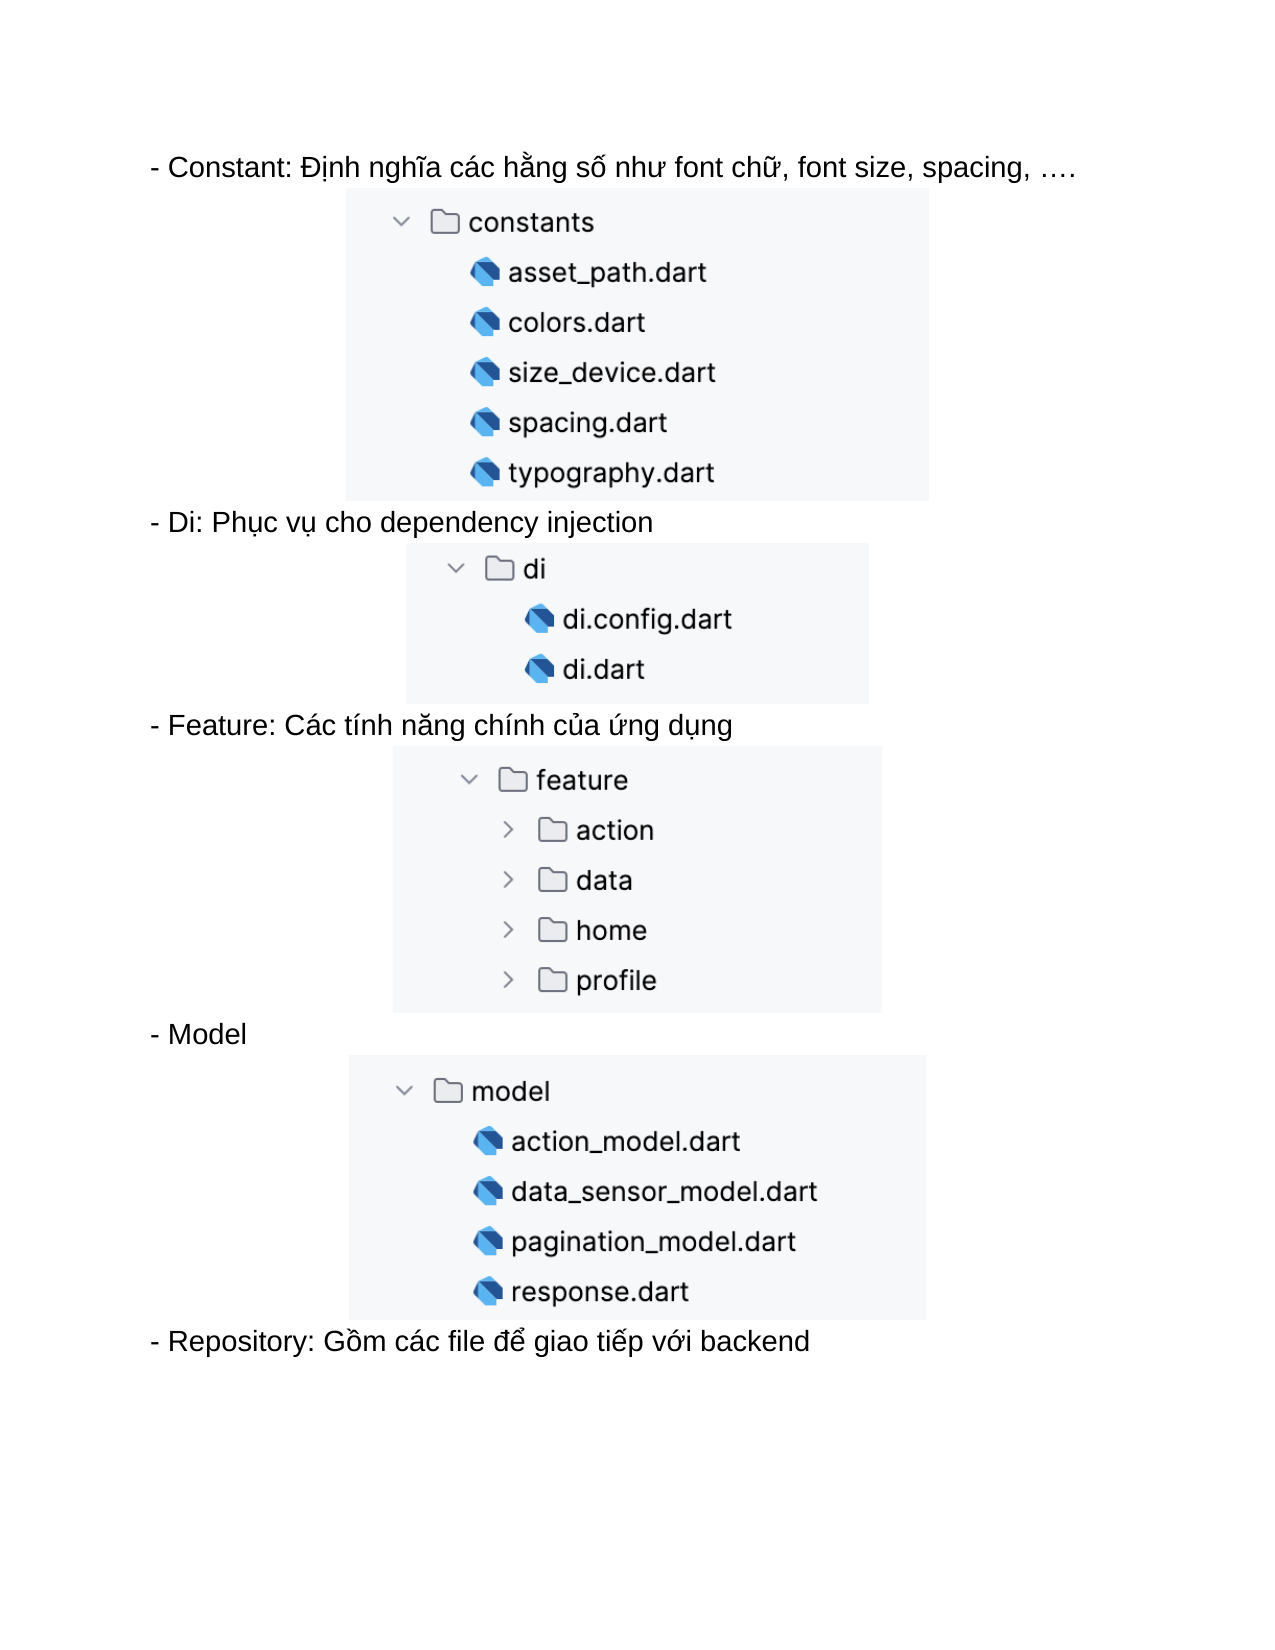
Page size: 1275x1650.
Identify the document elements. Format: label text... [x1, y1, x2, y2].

text - Di: Phục vụ cho dependency injection [150, 505, 1125, 538]
picture [392, 746, 883, 1013]
text - Repository: Gồm các file để giao tiếp với backend [150, 1324, 1125, 1357]
picture [348, 1055, 927, 1320]
text - Model [150, 1017, 1125, 1050]
picture [345, 188, 930, 501]
text - Feature: Các tính năng chính của ứng dụng [150, 708, 1125, 741]
picture [406, 543, 869, 704]
text - Constant: Định nghĩa các hằng số như font chữ, font size, spacing, …. [150, 150, 1125, 183]
